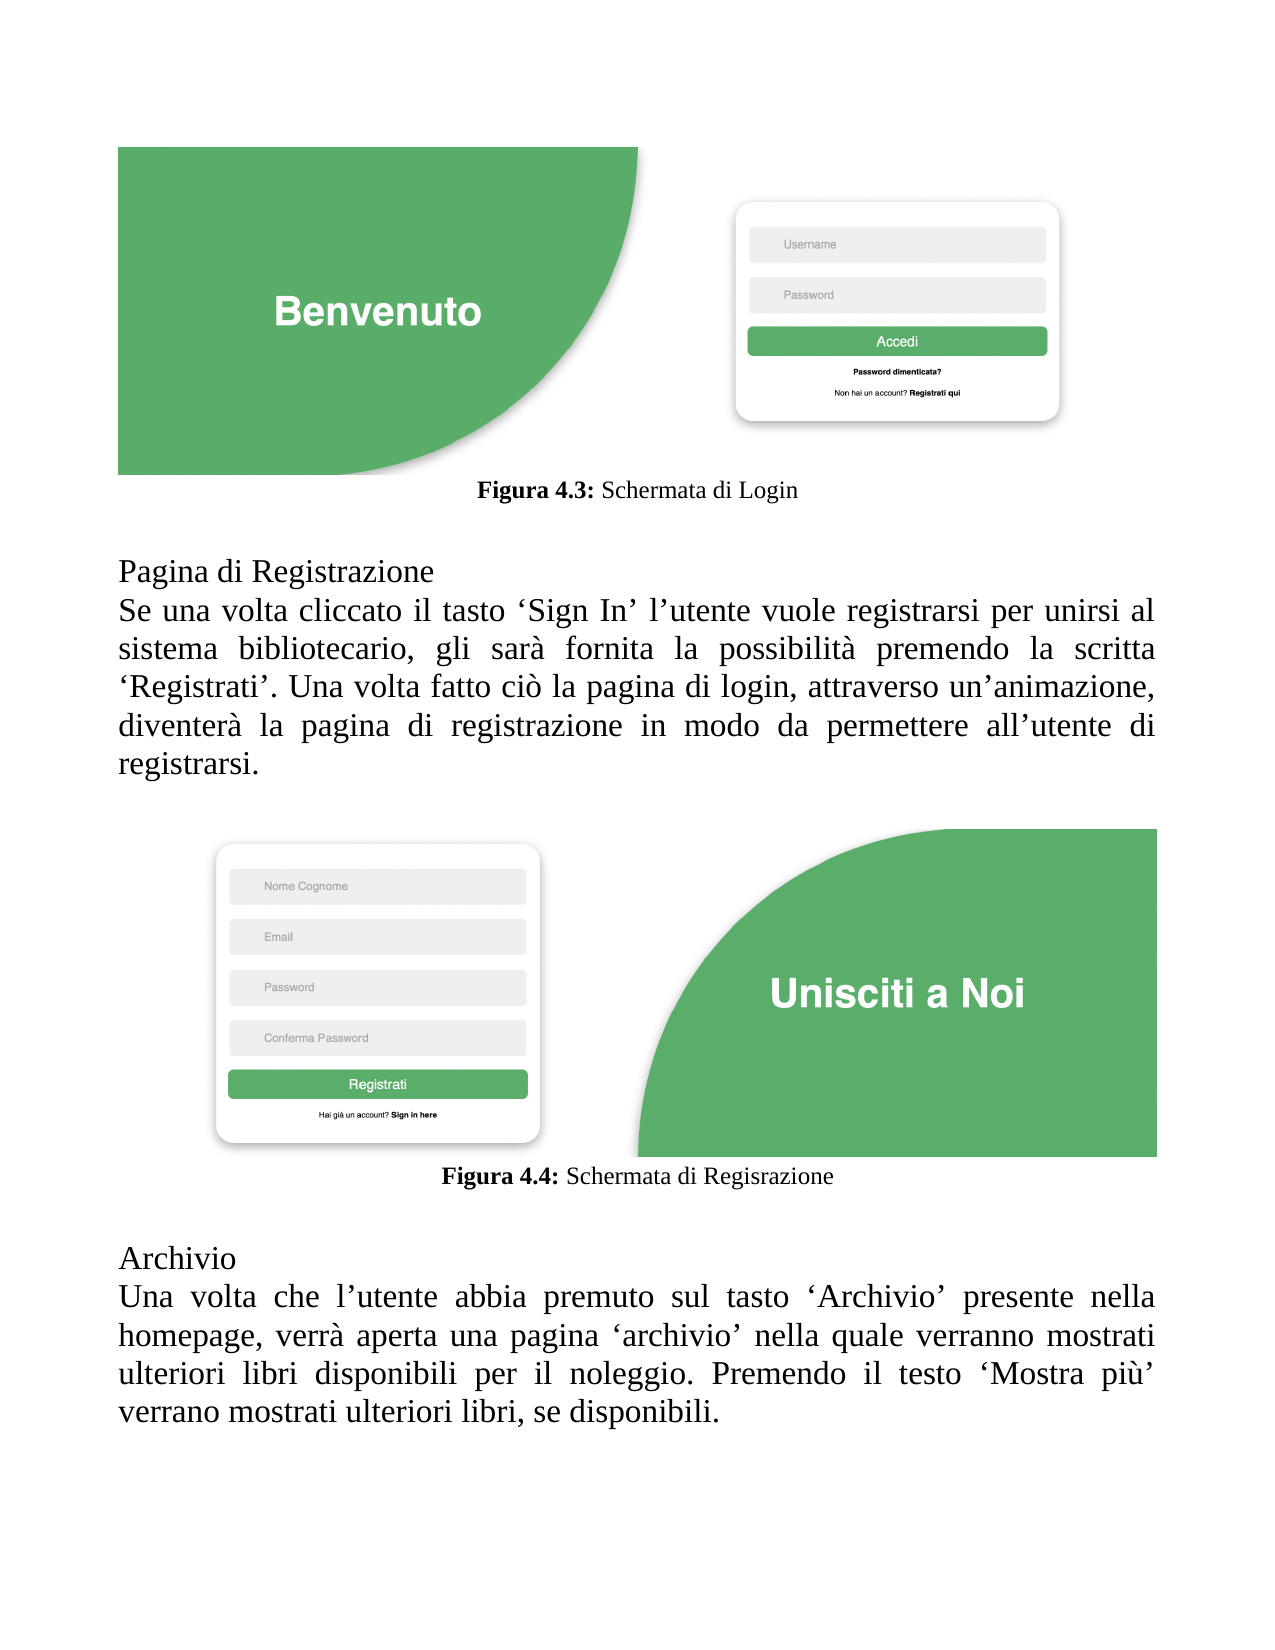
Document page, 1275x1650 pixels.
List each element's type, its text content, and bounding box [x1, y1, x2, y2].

text Figura 4.3: Schermata di Login [118, 475, 1157, 503]
text Pagina di Registrazione [118, 552, 1157, 590]
text Archivio [118, 1238, 1157, 1277]
text Se una volta cliccato il tasto ‘Sign In’ l’utente vuole registrarsi per unirsi al sistema bibliotecario, gli sarà fornita la possibilità premendo la scritta ‘Registrati’. Una volta fatto ciò la pagina di login, attraverso un’animazione, diventerà la pagina di registrazione in modo da permettere all’utente di registrarsi. [118, 590, 1157, 782]
text Figura 4.4: Schermata di Regisrazione [118, 1161, 1157, 1190]
picture [118, 829, 1157, 1157]
picture [118, 147, 1157, 475]
text Una volta che l’utente abbia premuto sul tasto ‘Archivio’ presente nella homepage, verrà aperta una pagina ‘archivio’ nella quale verranno mostrati ulteriori libri disponibili per il noleggio. Premendo il testo ‘Mostra più’ verrano mostrati ulteriori libri, se disponibili. [118, 1277, 1157, 1430]
